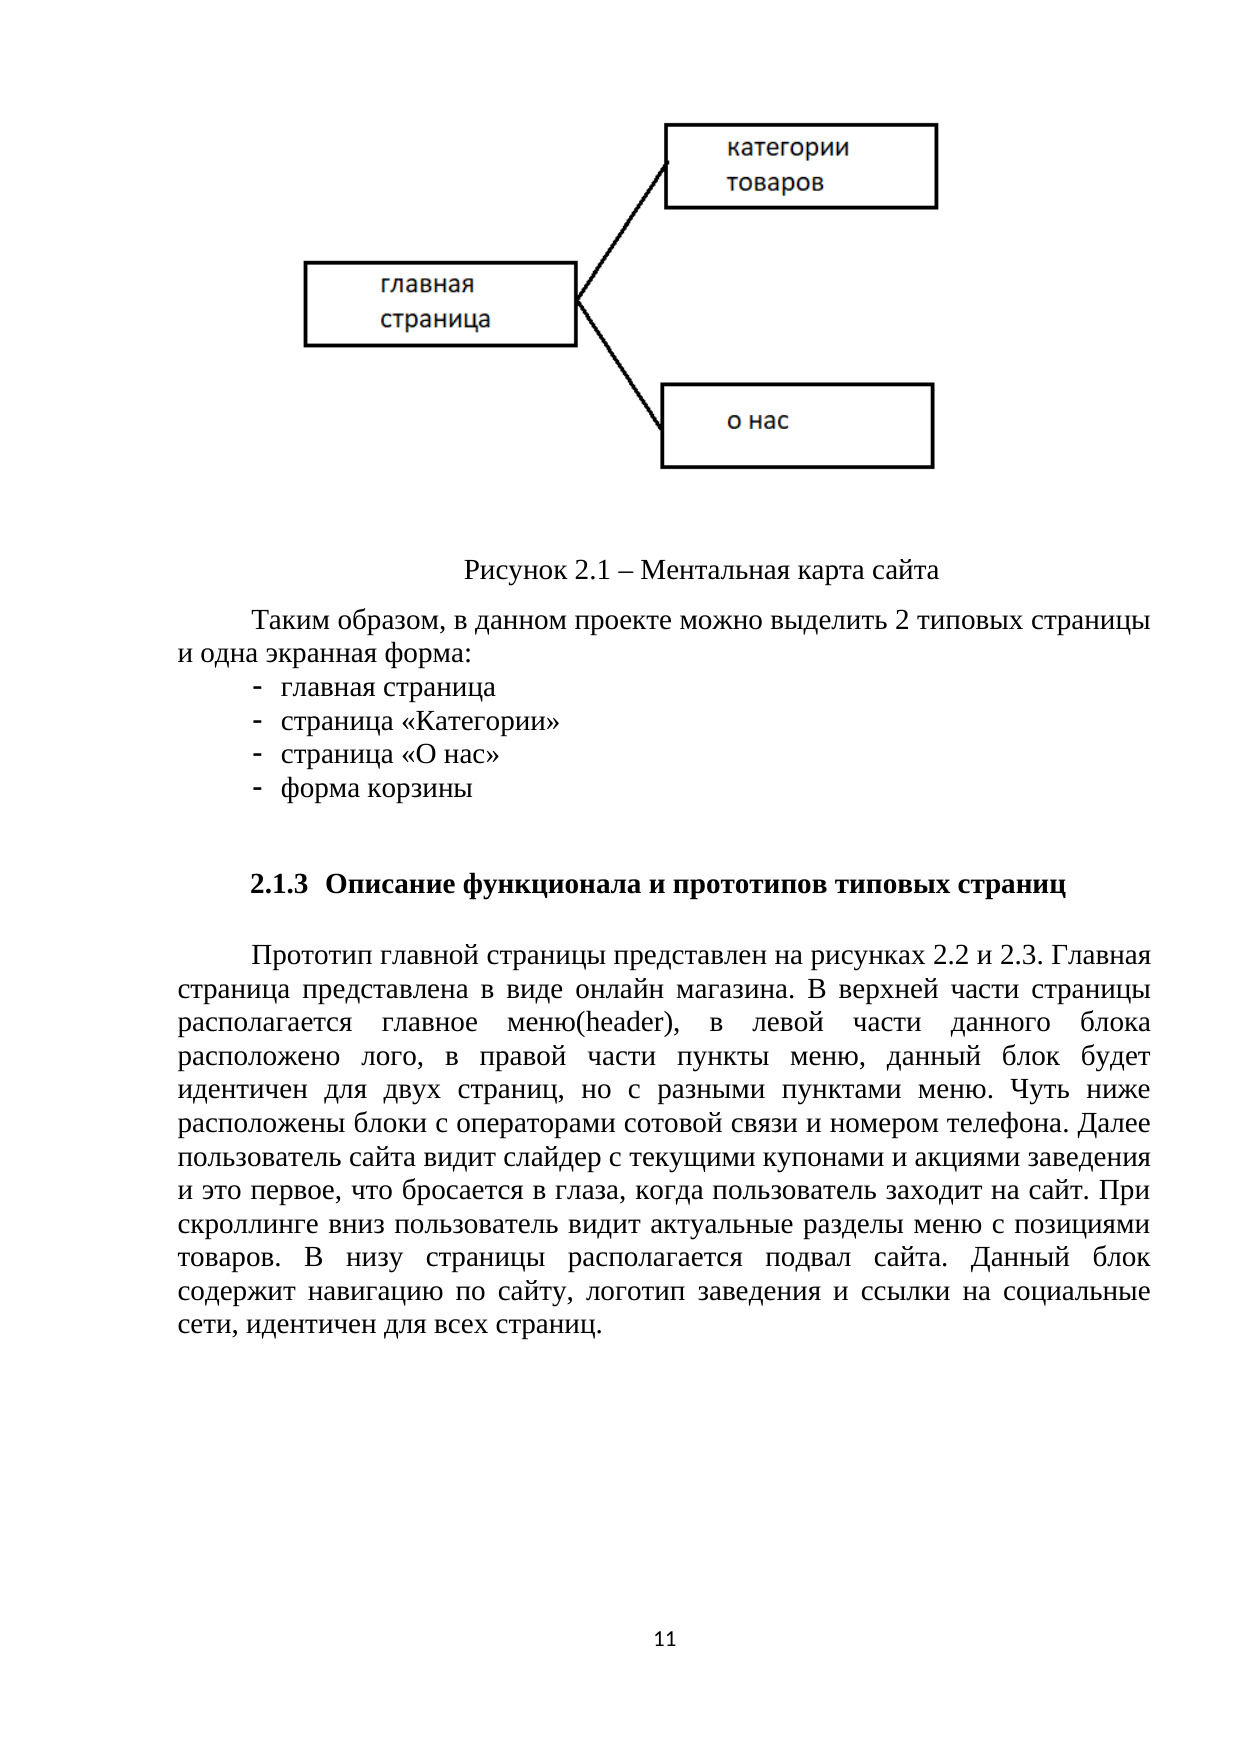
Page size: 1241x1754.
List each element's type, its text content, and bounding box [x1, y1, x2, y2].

list страница «О нас» [177, 736, 1152, 770]
list главная страница [177, 669, 1152, 703]
subtitle Описание функционала и прототипов типовых страниц [250, 866, 1152, 900]
text Рисунок 2.1 – Ментальная карта сайта [177, 552, 1152, 585]
list страница «Категории» [177, 703, 1152, 736]
list форма корзины [177, 770, 1152, 804]
text Таким образом, в данном проекте можно выделить 2 типовых страницы и одна экранная форма: [177, 602, 1152, 669]
picture [280, 73, 1011, 523]
text Прототип главной страницы представлен на рисунках 2.2 и 2.3. Главная страница представлена в виде онлайн магазина. В верхней части страницы располагается главное меню(header), в левой части данного блока расположено лого, в правой части пункты меню, данный блок будет идентичен для двух страниц, но с разными пунктами меню. Чуть ниже расположены блоки с операторами сотовой связи и номером телефона. Далее пользователь сайта видит слайдер с текущими купонами и акциями заведения и это первое, что бросается в глаза, когда пользователь заходит на сайт. При скроллинге вниз пользователь видит актуальные разделы меню с позициями товаров. В низу страницы располагается подвал сайта. Данный блок содержит навигацию по сайту, логотип заведения и ссылки на социальные сети, идентичен для всех страниц. [177, 937, 1152, 1340]
